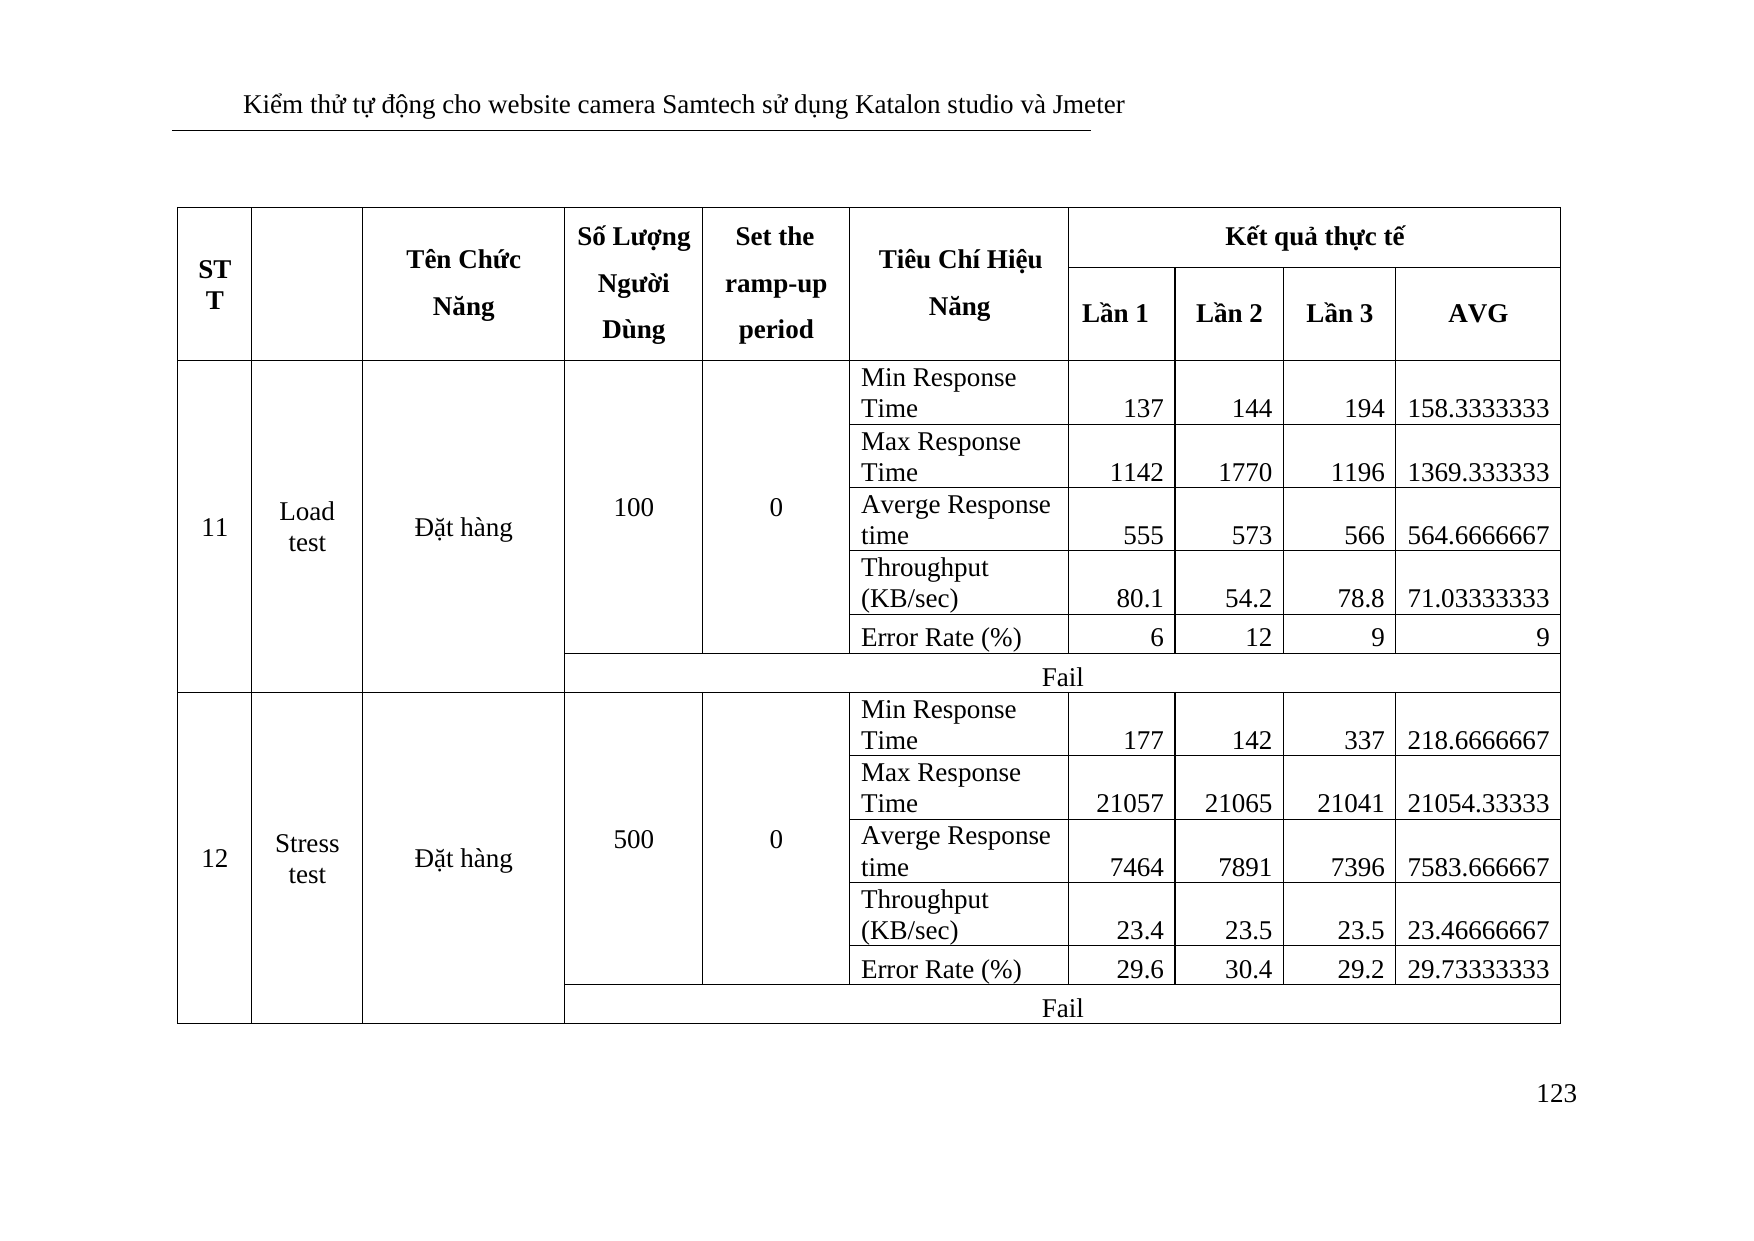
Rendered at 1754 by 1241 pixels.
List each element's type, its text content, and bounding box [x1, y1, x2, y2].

table_cell Error Rate (%) [850, 946, 1068, 984]
table_cell 9 [1284, 615, 1395, 653]
table_header Kết quả thực tế [1069, 208, 1560, 267]
table_cell 573 [1176, 488, 1283, 550]
table_cell 9 [1396, 615, 1560, 653]
table_cell 21054.33333 [1396, 756, 1560, 818]
table_cell 80.1 [1069, 551, 1174, 614]
table_cell 555 [1069, 488, 1174, 550]
table_cell 566 [1284, 488, 1395, 550]
table_cell Stress test [252, 693, 362, 1023]
table_cell 29.2 [1284, 946, 1395, 984]
table_cell 71.03333333 [1396, 551, 1560, 614]
table_cell 54.2 [1176, 551, 1283, 614]
table_cell 7891 [1176, 820, 1283, 882]
table_cell 23.46666667 [1396, 883, 1560, 945]
table_cell 12 [1176, 615, 1283, 653]
table_cell Lần 2 [1176, 268, 1283, 360]
table_cell 29.73333333 [1396, 946, 1560, 984]
table_header Tên Chức Năng [363, 208, 564, 360]
table_cell 158.3333333 [1396, 361, 1560, 424]
table_cell 29.6 [1069, 946, 1174, 984]
table_cell 12 [178, 693, 251, 1023]
table_cell 6 [1069, 615, 1174, 653]
table_cell 21065 [1176, 756, 1283, 818]
table_cell 1196 [1284, 425, 1395, 487]
table_cell Fail [565, 654, 1560, 692]
table_cell Load test [252, 361, 362, 692]
table_header STT [178, 208, 251, 360]
table_cell 1369.333333 [1396, 425, 1560, 487]
table_cell Fail [565, 985, 1560, 1023]
table_cell Lần 1 [1069, 268, 1174, 360]
table_cell 11 [178, 361, 251, 692]
table_cell 144 [1176, 361, 1283, 424]
table_cell 23.5 [1176, 883, 1283, 945]
table_cell Đặt hàng [363, 693, 564, 1023]
table_cell 23.5 [1284, 883, 1395, 945]
table_cell 218.6666667 [1396, 693, 1560, 755]
table_cell 0 [703, 361, 849, 653]
table_cell 337 [1284, 693, 1395, 755]
table_cell 1142 [1069, 425, 1174, 487]
table_cell 100 [565, 361, 702, 653]
table_cell 177 [1069, 693, 1174, 755]
table_cell 7583.666667 [1396, 820, 1560, 882]
table_cell 21057 [1069, 756, 1174, 818]
table_cell 30.4 [1176, 946, 1283, 984]
table_cell Error Rate (%) [850, 615, 1068, 653]
table_cell Đặt hàng [363, 361, 564, 692]
table_cell 0 [703, 693, 849, 984]
table_cell Lần 3 [1284, 268, 1395, 360]
table_cell AVG [1396, 268, 1560, 360]
table_cell 137 [1069, 361, 1174, 424]
table_cell 1770 [1176, 425, 1283, 487]
table_header [252, 208, 362, 360]
table_cell 78.8 [1284, 551, 1395, 614]
table_cell 21041 [1284, 756, 1395, 818]
table_header Số Lượng Người Dùng [565, 208, 702, 360]
table_cell 194 [1284, 361, 1395, 424]
table_cell 564.6666667 [1396, 488, 1560, 550]
table_cell 7396 [1284, 820, 1395, 882]
table_cell 7464 [1069, 820, 1174, 882]
table_header Set the ramp-up period [703, 208, 849, 360]
table_cell 23.4 [1069, 883, 1174, 945]
table_cell 142 [1176, 693, 1283, 755]
table_header Tiêu Chí Hiệu Năng [850, 208, 1068, 360]
table_cell 500 [565, 693, 702, 984]
